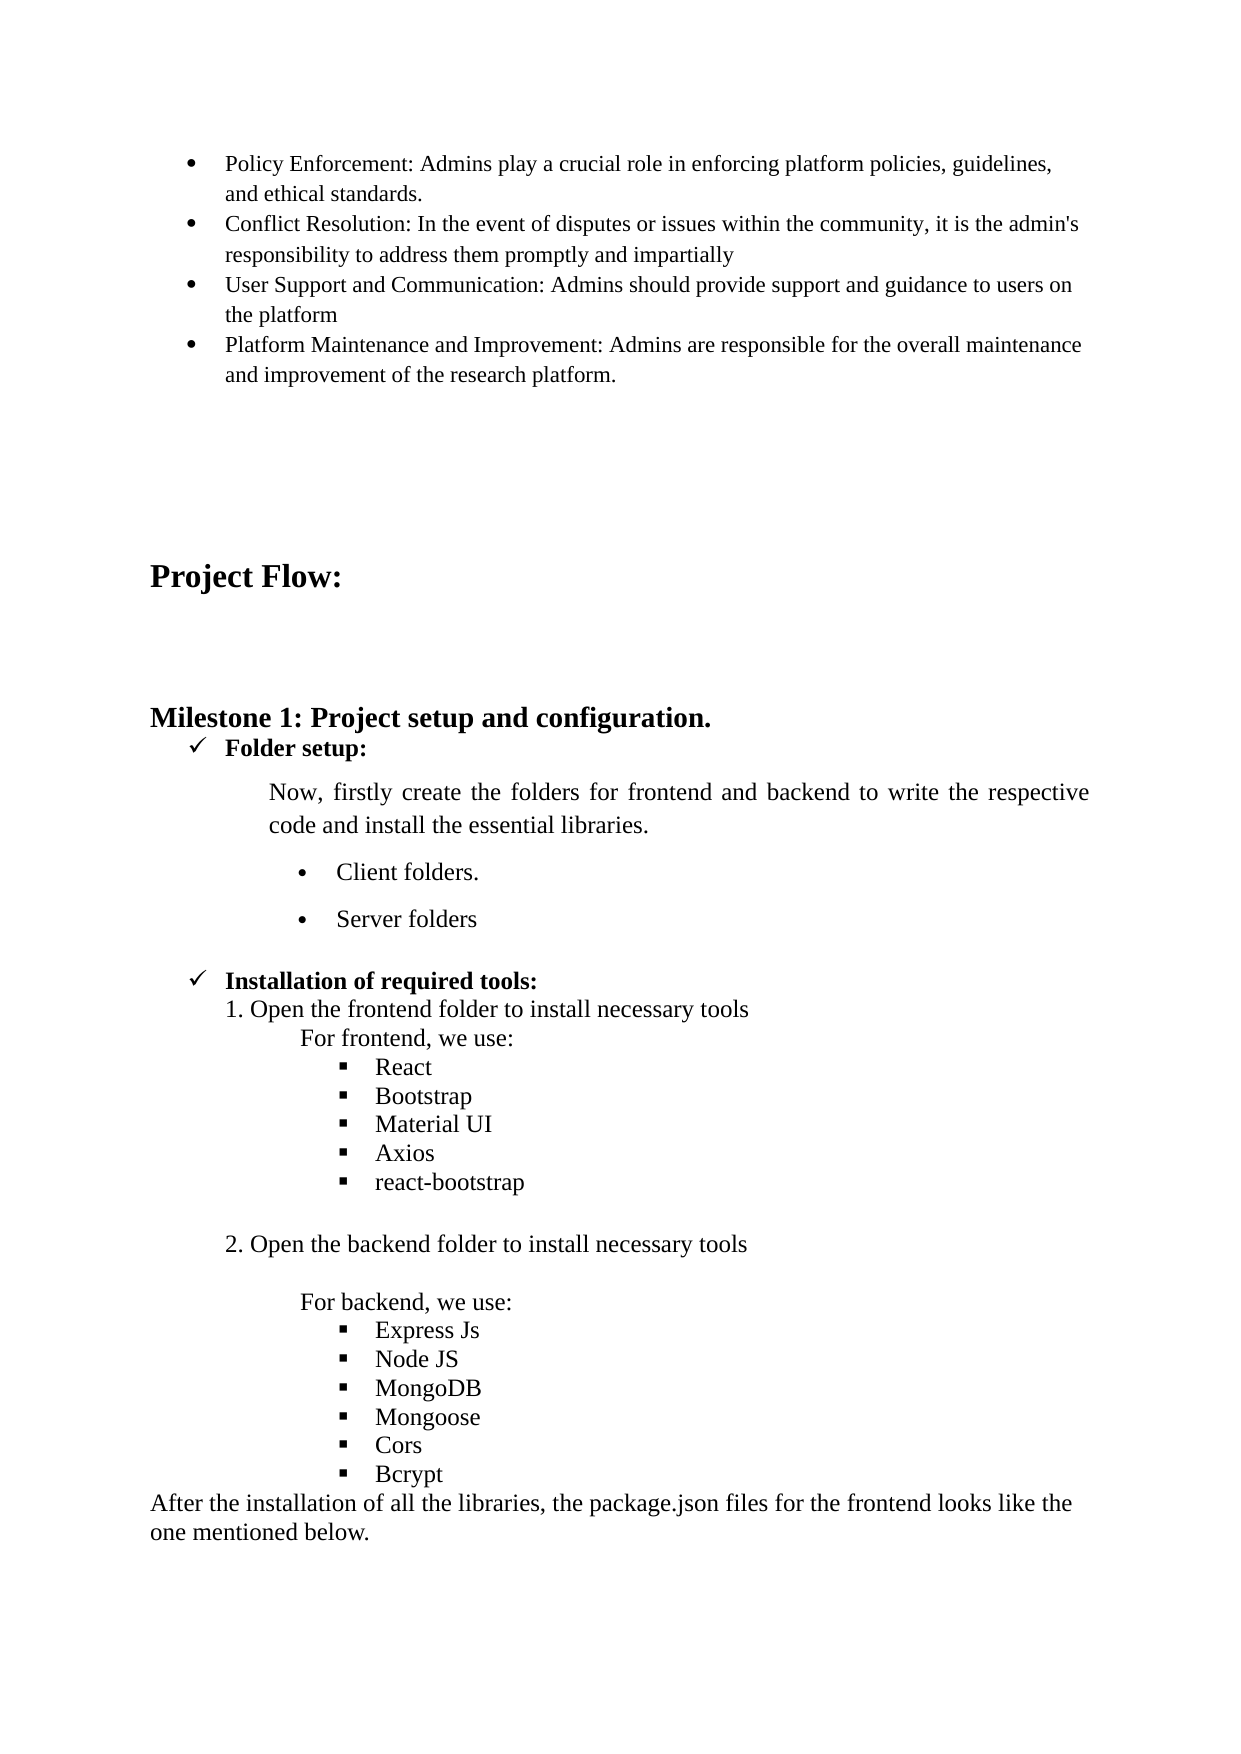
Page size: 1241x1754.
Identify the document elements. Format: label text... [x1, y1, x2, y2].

list MongoDB [337, 1373, 1090, 1402]
text 2. Open the backend folder to install necessary tools [150, 1229, 1090, 1258]
list Server folders [299, 904, 1090, 933]
text For frontend, we use: [225, 1023, 1090, 1052]
list React [337, 1052, 1090, 1081]
list react-bootstrap [337, 1167, 1090, 1196]
list Conflict Resolution: In the event of disputes or issues within the community, it is the admin's responsibility to address them promptly and impartially [187, 210, 1090, 267]
list Material UI [337, 1109, 1090, 1138]
list Client folders. [299, 857, 1090, 886]
subtitle Now, firstly create the folders for frontend and backend to write the respective code and install the essential libraries. [269, 777, 1090, 838]
list User Support and Communication: Admins should provide support and guidance to users on the platform [187, 271, 1090, 327]
list Bootstrap [337, 1081, 1090, 1109]
list Axios [337, 1138, 1090, 1167]
list Cors [337, 1431, 1090, 1459]
list Express Js [337, 1316, 1090, 1344]
text Project Flow: [150, 556, 1090, 594]
text Milestone 1: Project setup and configuration. [150, 700, 1090, 733]
list Node JS [337, 1344, 1090, 1373]
text For backend, we use: [300, 1287, 1090, 1316]
list Policy Enforcement: Admins play a crucial role in enforcing platform policies, guidelines, and ethical standards. [187, 150, 1090, 207]
text After the installation of all the libraries, the package.json files for the frontend looks like the one mentioned below. [150, 1488, 1090, 1546]
list Mongoose [337, 1402, 1090, 1431]
list Folder setup: [187, 733, 1090, 762]
text 1. Open the frontend folder to install necessary tools [150, 994, 1090, 1023]
list Bcrypt [337, 1459, 1090, 1488]
list Platform Maintenance and Improvement: Admins are responsible for the overall maintenance and improvement of the research platform. [187, 331, 1090, 388]
list Installation of required tools: [187, 966, 1090, 994]
